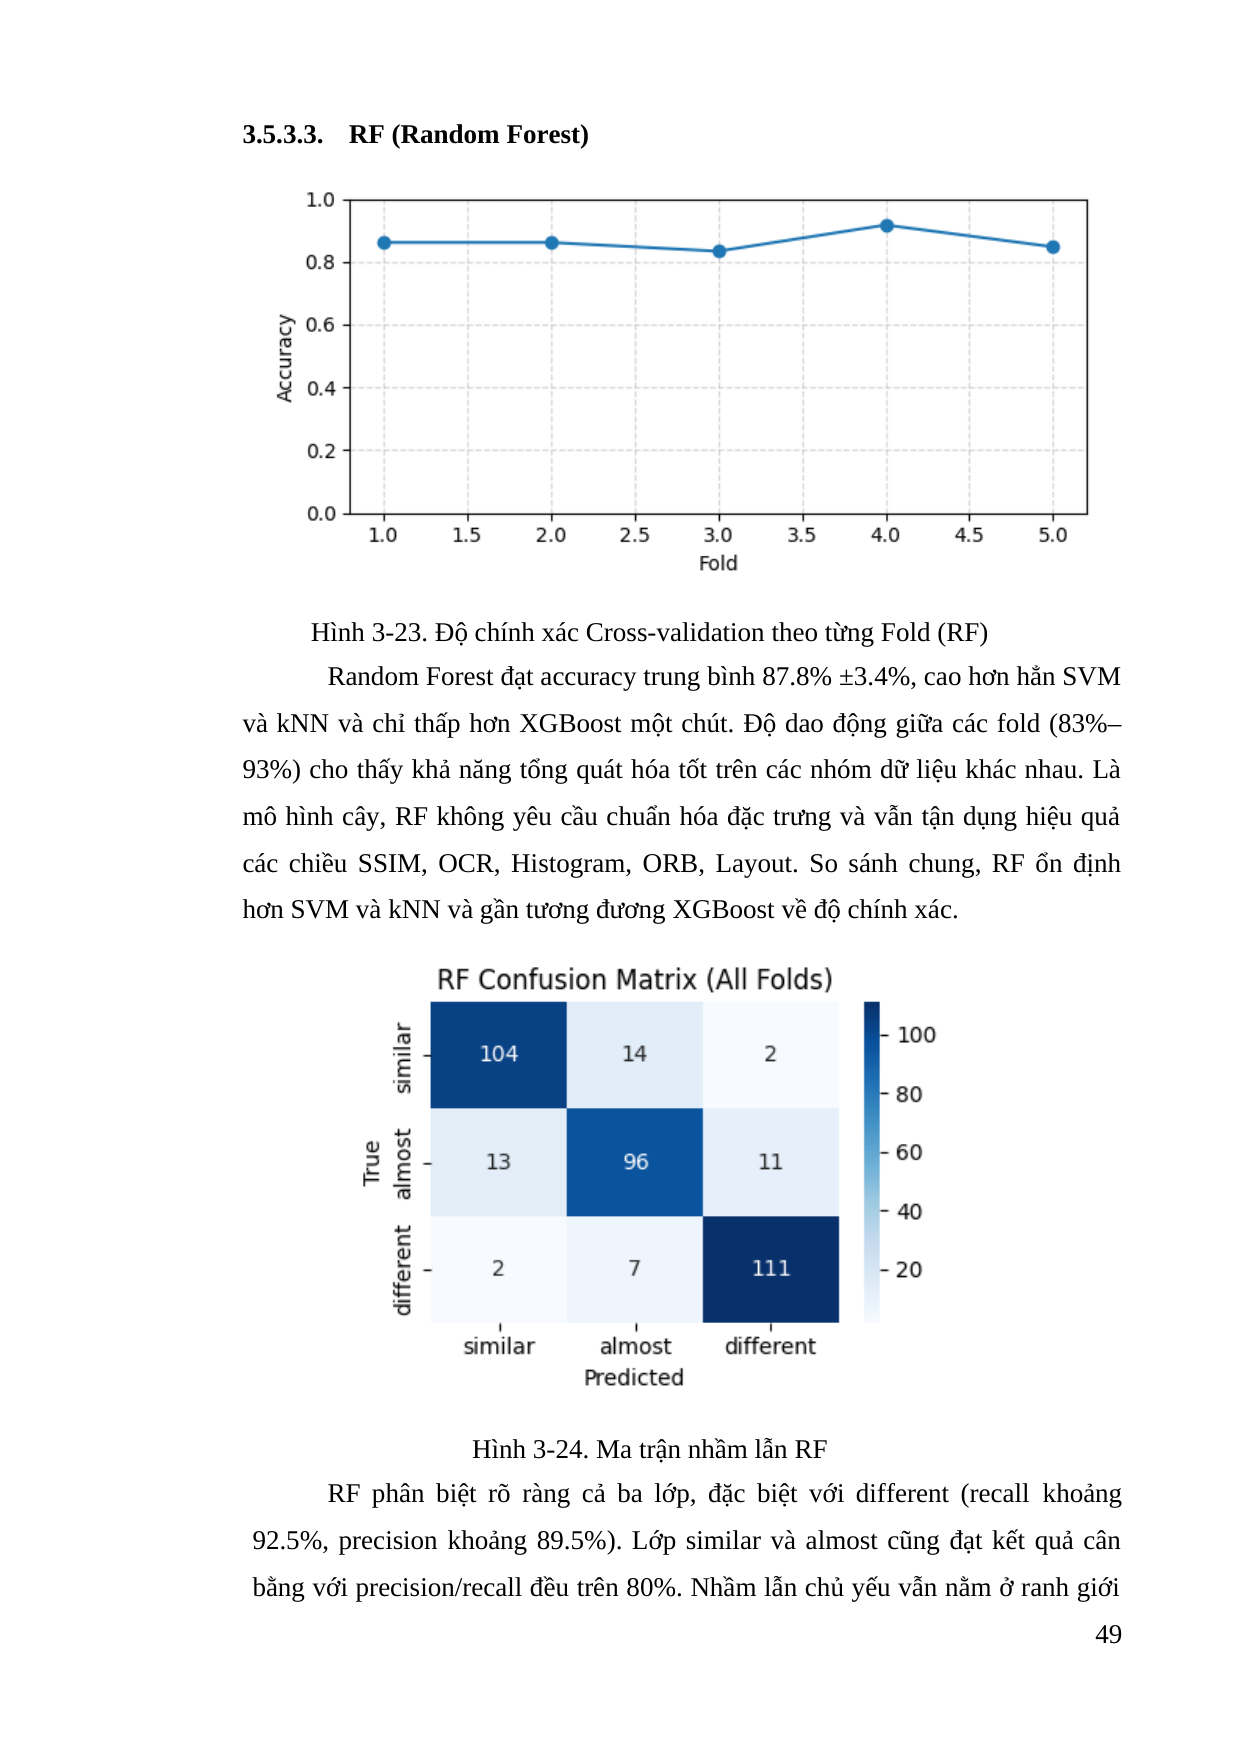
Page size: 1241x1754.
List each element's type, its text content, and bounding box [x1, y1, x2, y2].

subtitle RF (Random Forest) [242, 118, 1122, 149]
picture [348, 952, 952, 1406]
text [252, 1477, 1122, 1602]
text Random Forest đạt accuracy trung bình 87.8% ±3.4%, cao hơn hẳn SVM và kNN và chỉ thấp hơn XGBoost một chút. Độ dao động giữa các fold (83%–93%) cho thấy khả năng tổng quát hóa tốt trên các nhóm dữ liệu khác nhau. Là mô hình cây, RF không yêu cầu chuẩn hóa đặc trưng và vẫn tận dụng hiệu quả các chiều SSIM, OCR, Histogram, ORB, Layout. So sánh chung, RF ổn định hơn SVM và kNN và gần tương đương XGBoost về độ chính xác. [242, 660, 1122, 924]
picture [263, 177, 1101, 589]
